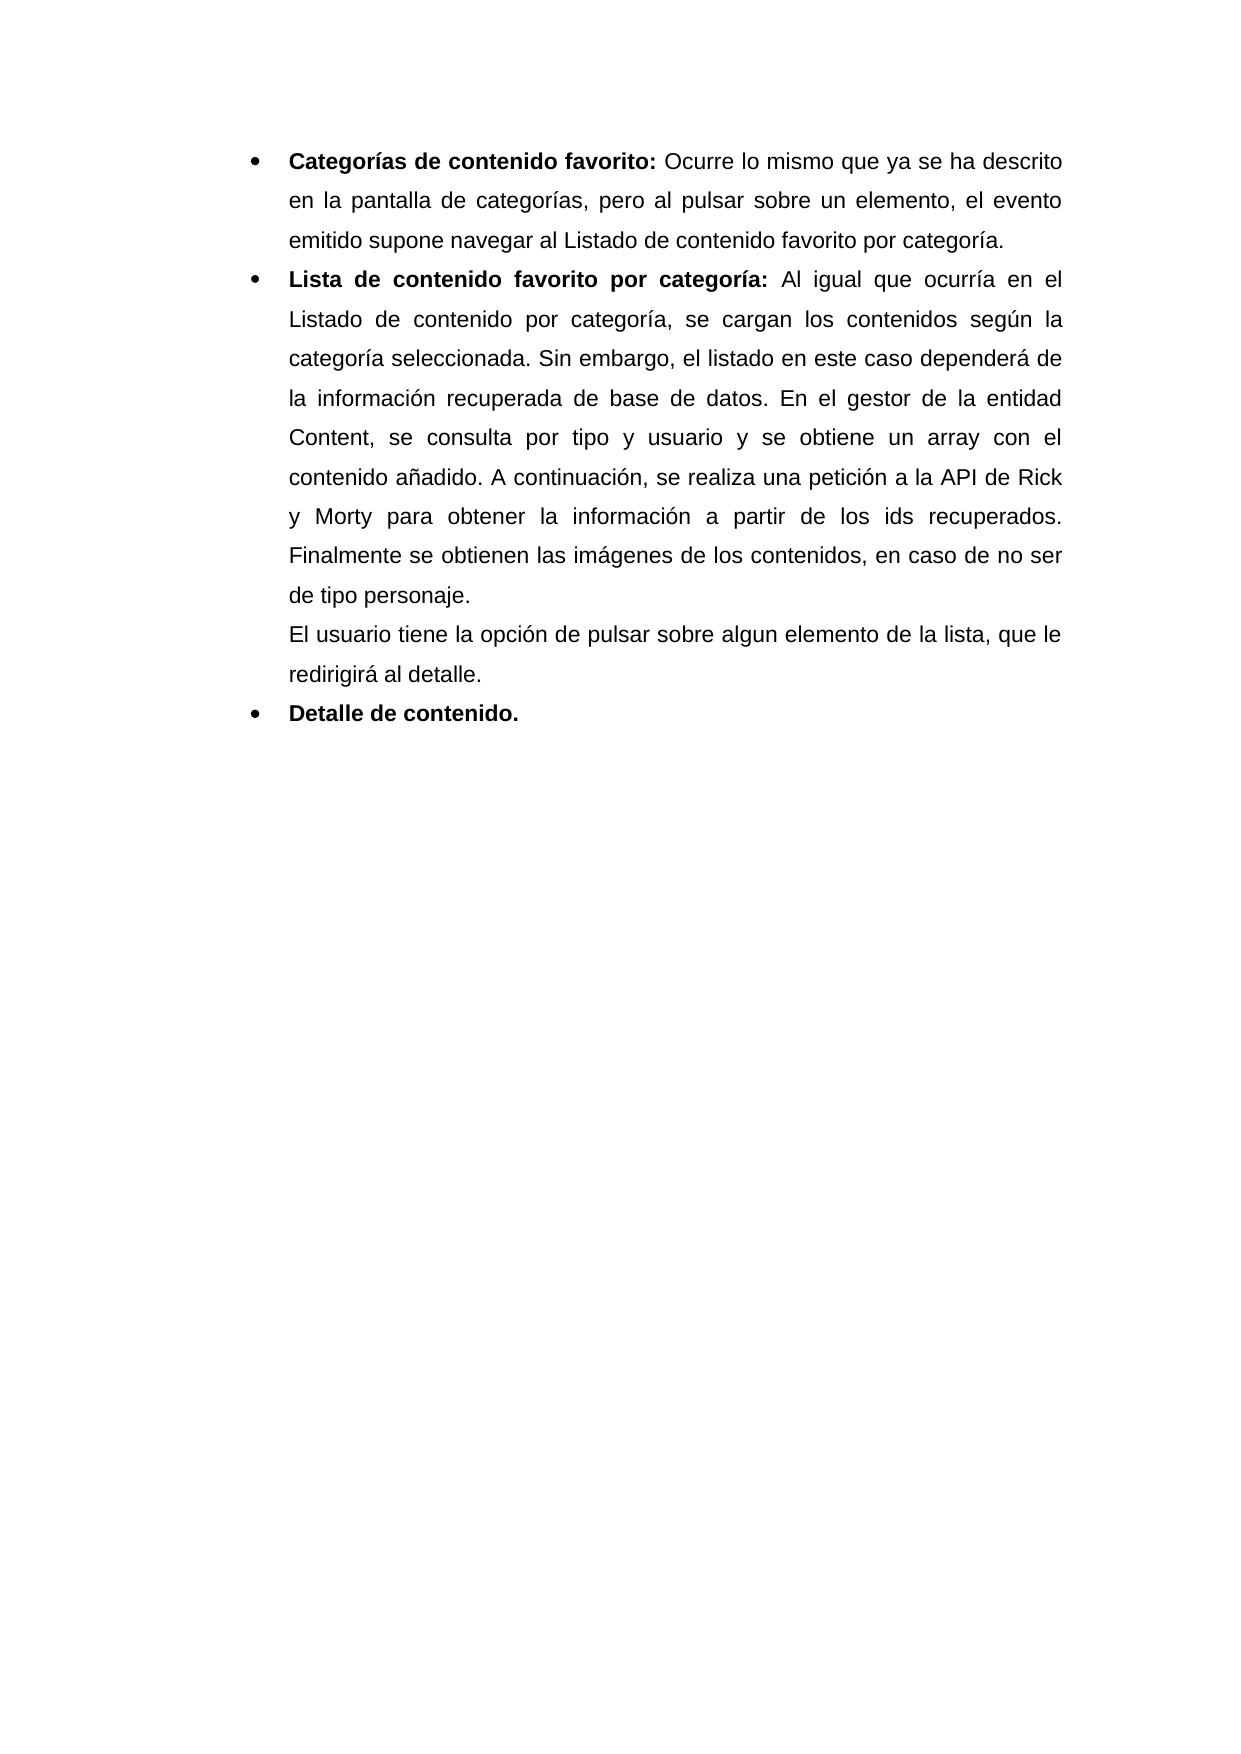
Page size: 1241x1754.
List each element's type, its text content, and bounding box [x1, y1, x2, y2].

list Categorías de contenido favorito: Ocurre lo mismo que ya se ha descrito en la pantalla de categorías, pero al pulsar sobre un elemento, el evento emitido supone navegar al Listado de contenido favorito por categoría. [251, 148, 1063, 253]
list El usuario tiene la opción de pulsar sobre algun elemento de la lista, que le redirigirá al detalle. [288, 621, 1063, 687]
list Detalle de contenido. [251, 700, 1063, 727]
list Lista de contenido favorito por categoría: Al igual que ocurría en el Listado de contenido por categoría, se cargan los contenidos según la categoría seleccionada. Sin embargo, el listado en este caso dependerá de la información recuperada de base de datos. En el gestor de la entidad Content, se consulta por tipo y usuario y se obtiene un array con el contenido añadido. A continuación, se realiza una petición a la API de Rick y Morty para obtener la información a partir de los ids recuperados. Finalmente se obtienen las imágenes de los contenidos, en caso de no ser de tipo personaje. [251, 266, 1063, 608]
